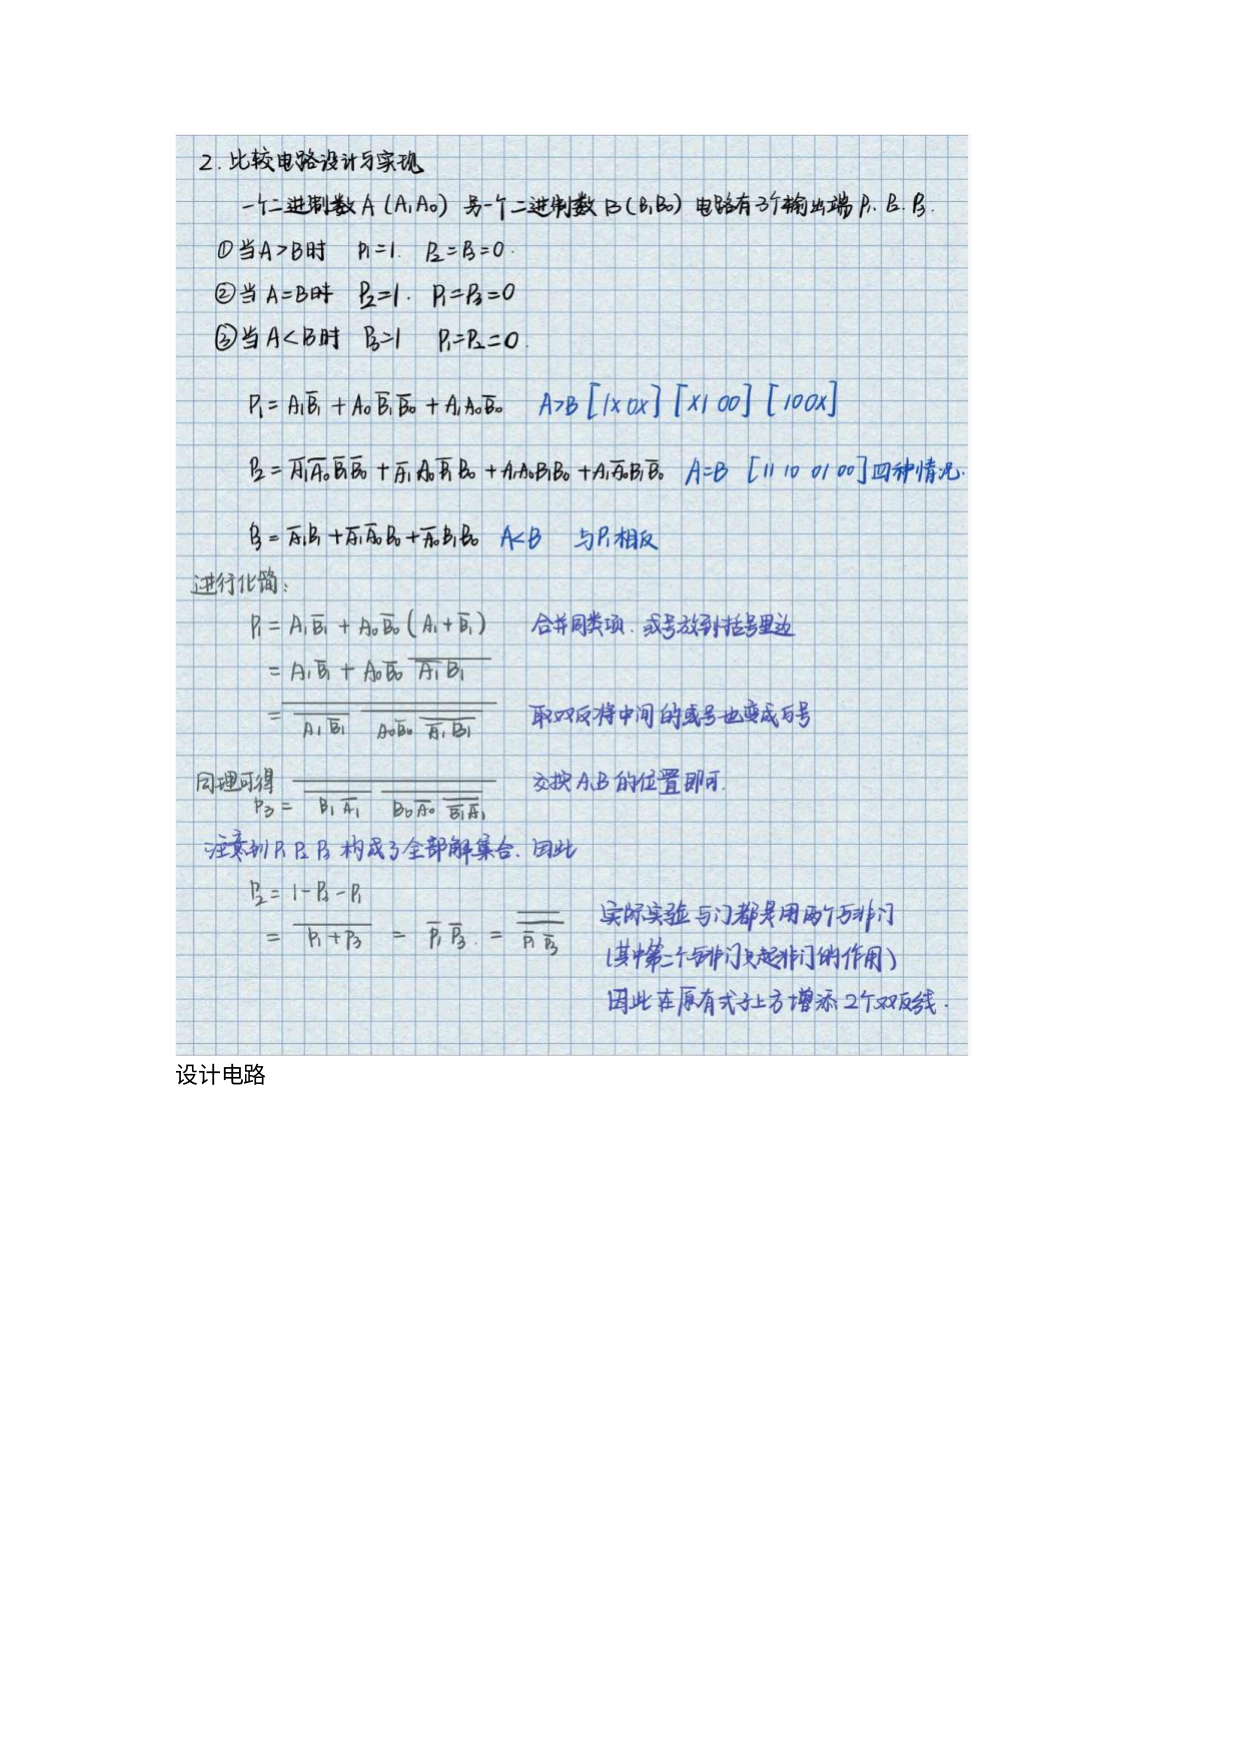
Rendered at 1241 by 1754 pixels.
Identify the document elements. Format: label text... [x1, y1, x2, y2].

text 设计电路 [175, 1057, 1065, 1090]
picture [175, 131, 972, 1056]
